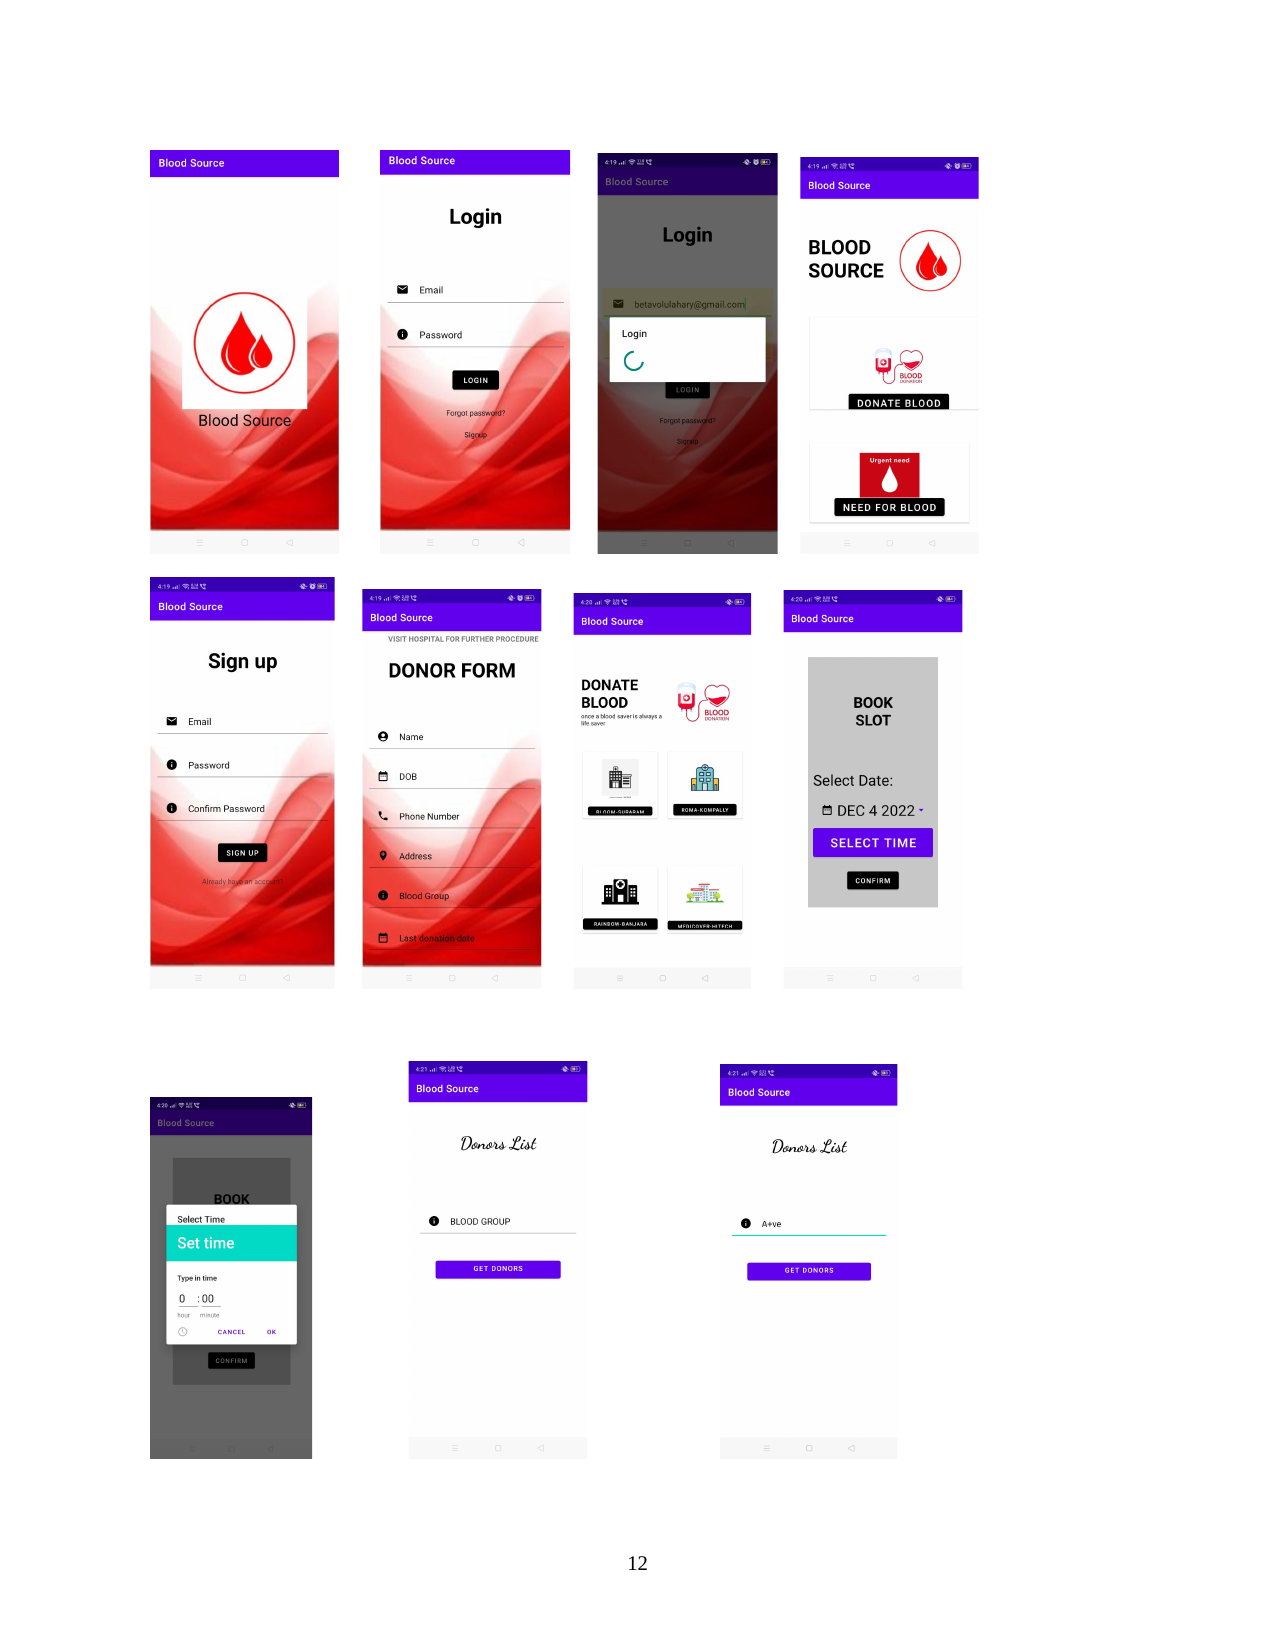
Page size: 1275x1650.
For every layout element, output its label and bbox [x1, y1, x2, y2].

picture [783, 590, 963, 989]
picture [573, 593, 752, 989]
picture [150, 577, 335, 989]
picture [380, 150, 571, 554]
picture [800, 157, 979, 554]
picture [150, 150, 339, 554]
picture [720, 1064, 898, 1459]
picture [597, 153, 778, 554]
picture [408, 1061, 588, 1459]
picture [150, 1097, 313, 1459]
picture [362, 589, 542, 989]
